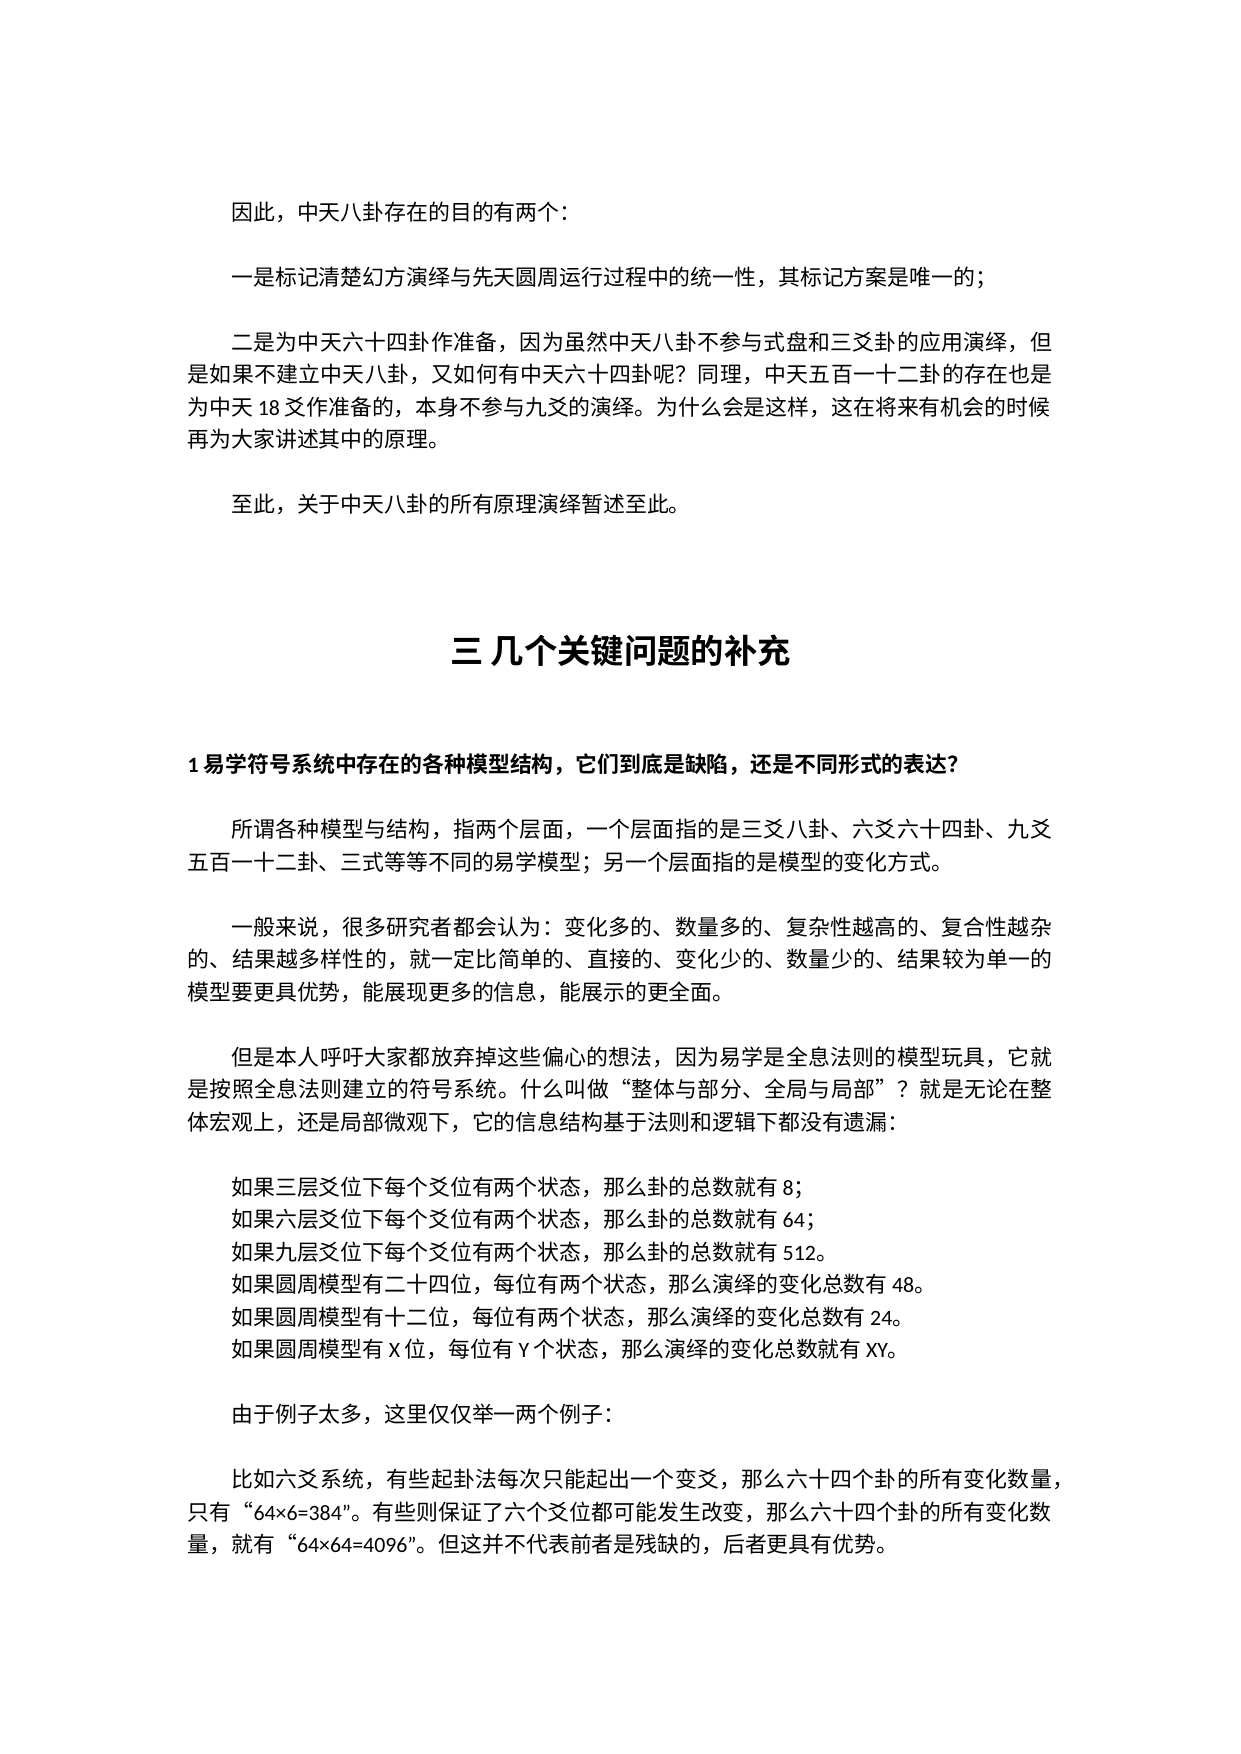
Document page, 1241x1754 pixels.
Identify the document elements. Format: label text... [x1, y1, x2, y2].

text 一是标记清楚幻方演绎与先天圆周运行过程中的统一性，其标记方案是唯一的； [187, 259, 1053, 292]
text 由于例子太多，这里仅仅举一两个例子： [187, 1397, 1053, 1429]
text 比如六爻系统，有些起卦法每次只能起出一个变爻，那么六十四个卦的所有变化数量，只有“64×6=384”。有些则保证了六个爻位都可能发生改变，那么六十四个卦的所有变化数量，就有“64×64=4096”。但这并不代表前者是残缺的，后者更具有优势。 [187, 1462, 1053, 1559]
text 三 几个关键问题的补充 [187, 617, 1053, 682]
text 如果九层爻位下每个爻位有两个状态，那么卦的总数就有512。 [187, 1234, 1053, 1267]
text 如果三层爻位下每个爻位有两个状态，那么卦的总数就有8； [187, 1169, 1053, 1202]
text 如果圆周模型有二十四位，每位有两个状态，那么演绎的变化总数有48。 [187, 1267, 1053, 1299]
text 但是本人呼吁大家都放弃掉这些偏心的想法，因为易学是全息法则的模型玩具，它就是按照全息法则建立的符号系统。什么叫做“整体与部分、全局与局部”？就是无论在整体宏观上，还是局部微观下，它的信息结构基于法则和逻辑下都没有遗漏： [187, 1039, 1053, 1137]
text 如果六层爻位下每个爻位有两个状态，那么卦的总数就有64； [187, 1202, 1053, 1234]
text 二是为中天六十四卦作准备，因为虽然中天八卦不参与式盘和三爻卦的应用演绎，但是如果不建立中天八卦，又如何有中天六十四卦呢？同理，中天五百一十二卦的存在也是为中天18爻作准备的，本身不参与九爻的演绎。为什么会是这样，这在将来有机会的时候再为大家讲述其中的原理。 [187, 324, 1053, 454]
text 如果圆周模型有X位，每位有Y个状态，那么演绎的变化总数就有XY。 [187, 1332, 1053, 1364]
text 一般来说，很多研究者都会认为：变化多的、数量多的、复杂性越高的、复合性越杂的、结果越多样性的，就一定比简单的、直接的、变化少的、数量少的、结果较为单一的模型要更具优势，能展现更多的信息，能展示的更全面。 [187, 909, 1053, 1007]
text 所谓各种模型与结构，指两个层面，一个层面指的是三爻八卦、六爻六十四卦、九爻五百一十二卦、三式等等不同的易学模型；另一个层面指的是模型的变化方式。 [187, 812, 1053, 877]
text 因此，中天八卦存在的目的有两个： [187, 194, 1053, 227]
text 1 易学符号系统中存在的各种模型结构，它们到底是缺陷，还是不同形式的表达？ [187, 747, 1053, 779]
text 至此，关于中天八卦的所有原理演绎暂述至此。 [231, 487, 1053, 519]
text 如果圆周模型有十二位，每位有两个状态，那么演绎的变化总数有24。 [187, 1299, 1053, 1332]
